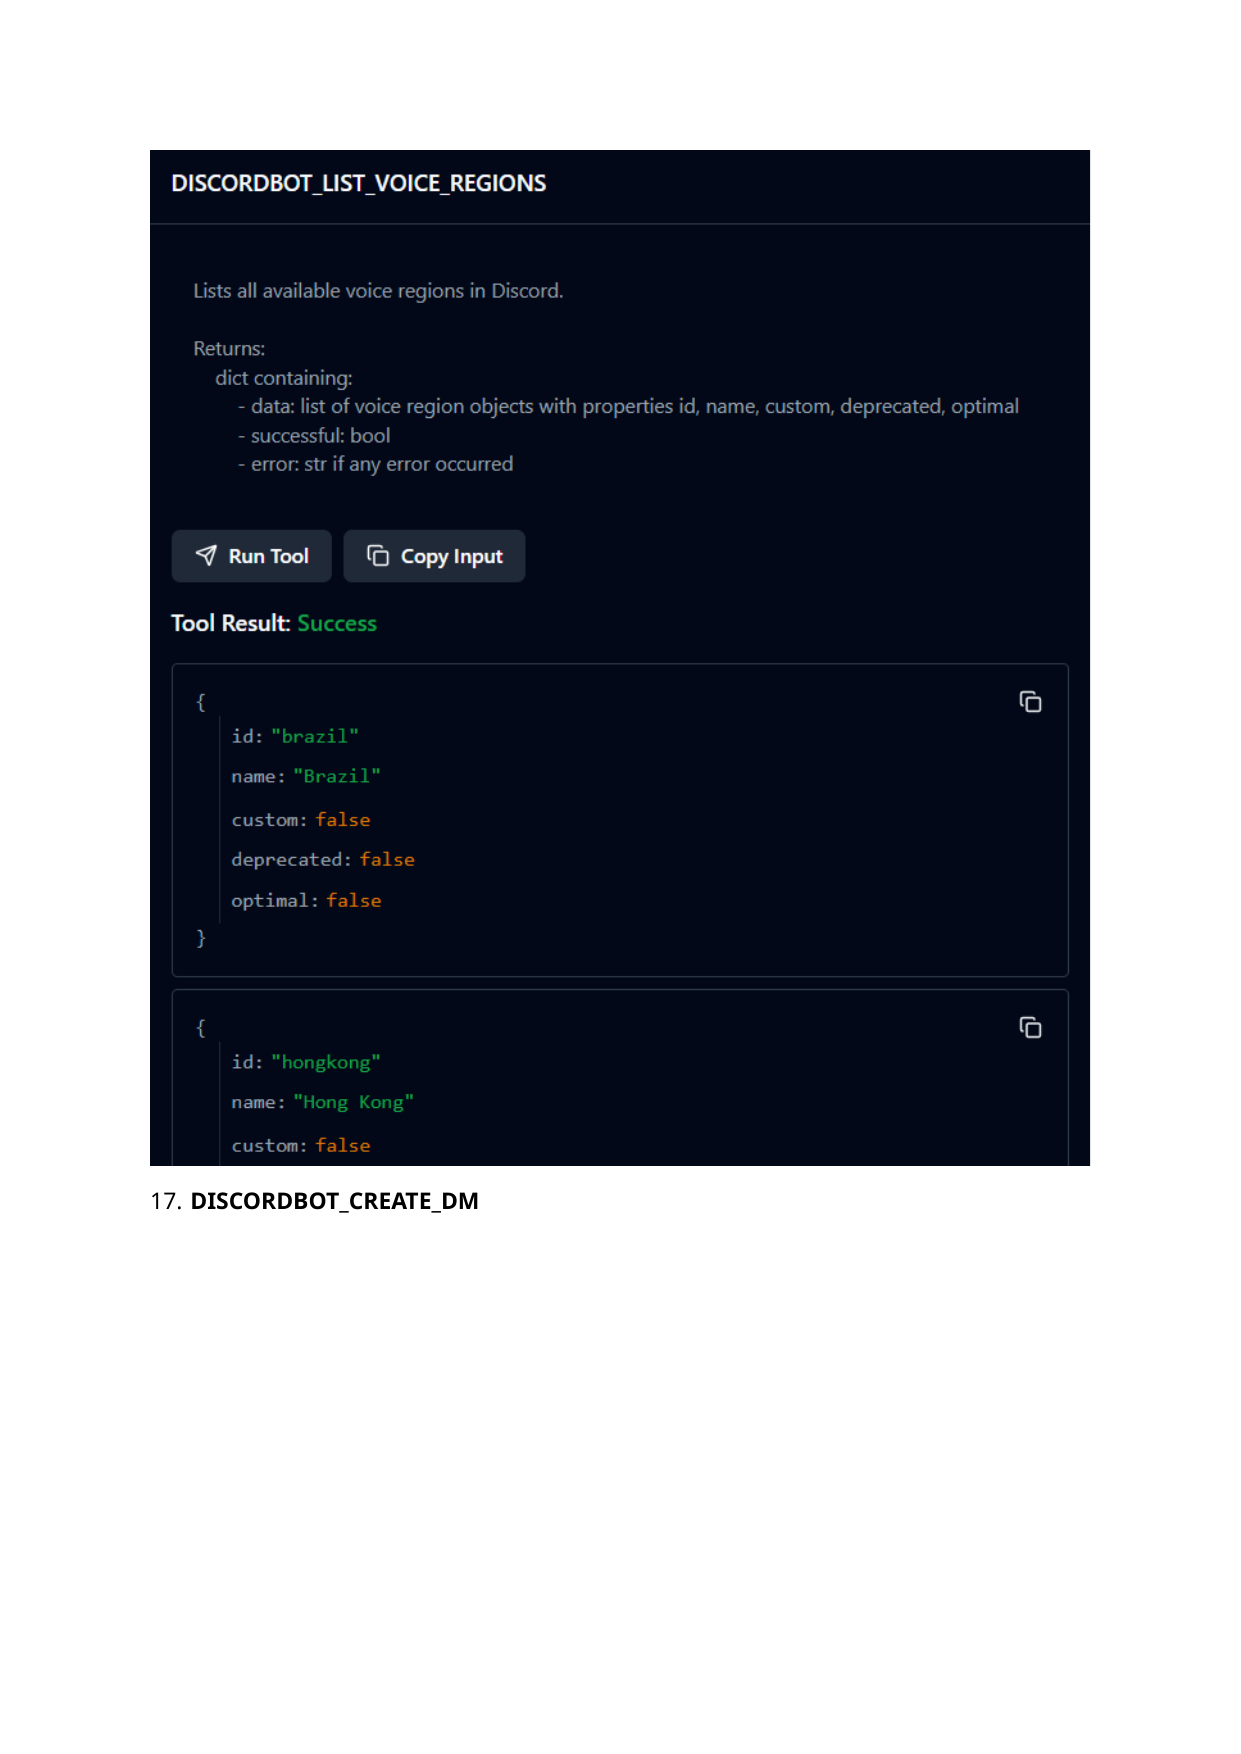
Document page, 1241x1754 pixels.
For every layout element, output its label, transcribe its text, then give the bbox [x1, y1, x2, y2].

picture [150, 150, 1091, 1166]
text 17. DISCORDBOT_CREATE_DM [150, 1185, 1090, 1216]
